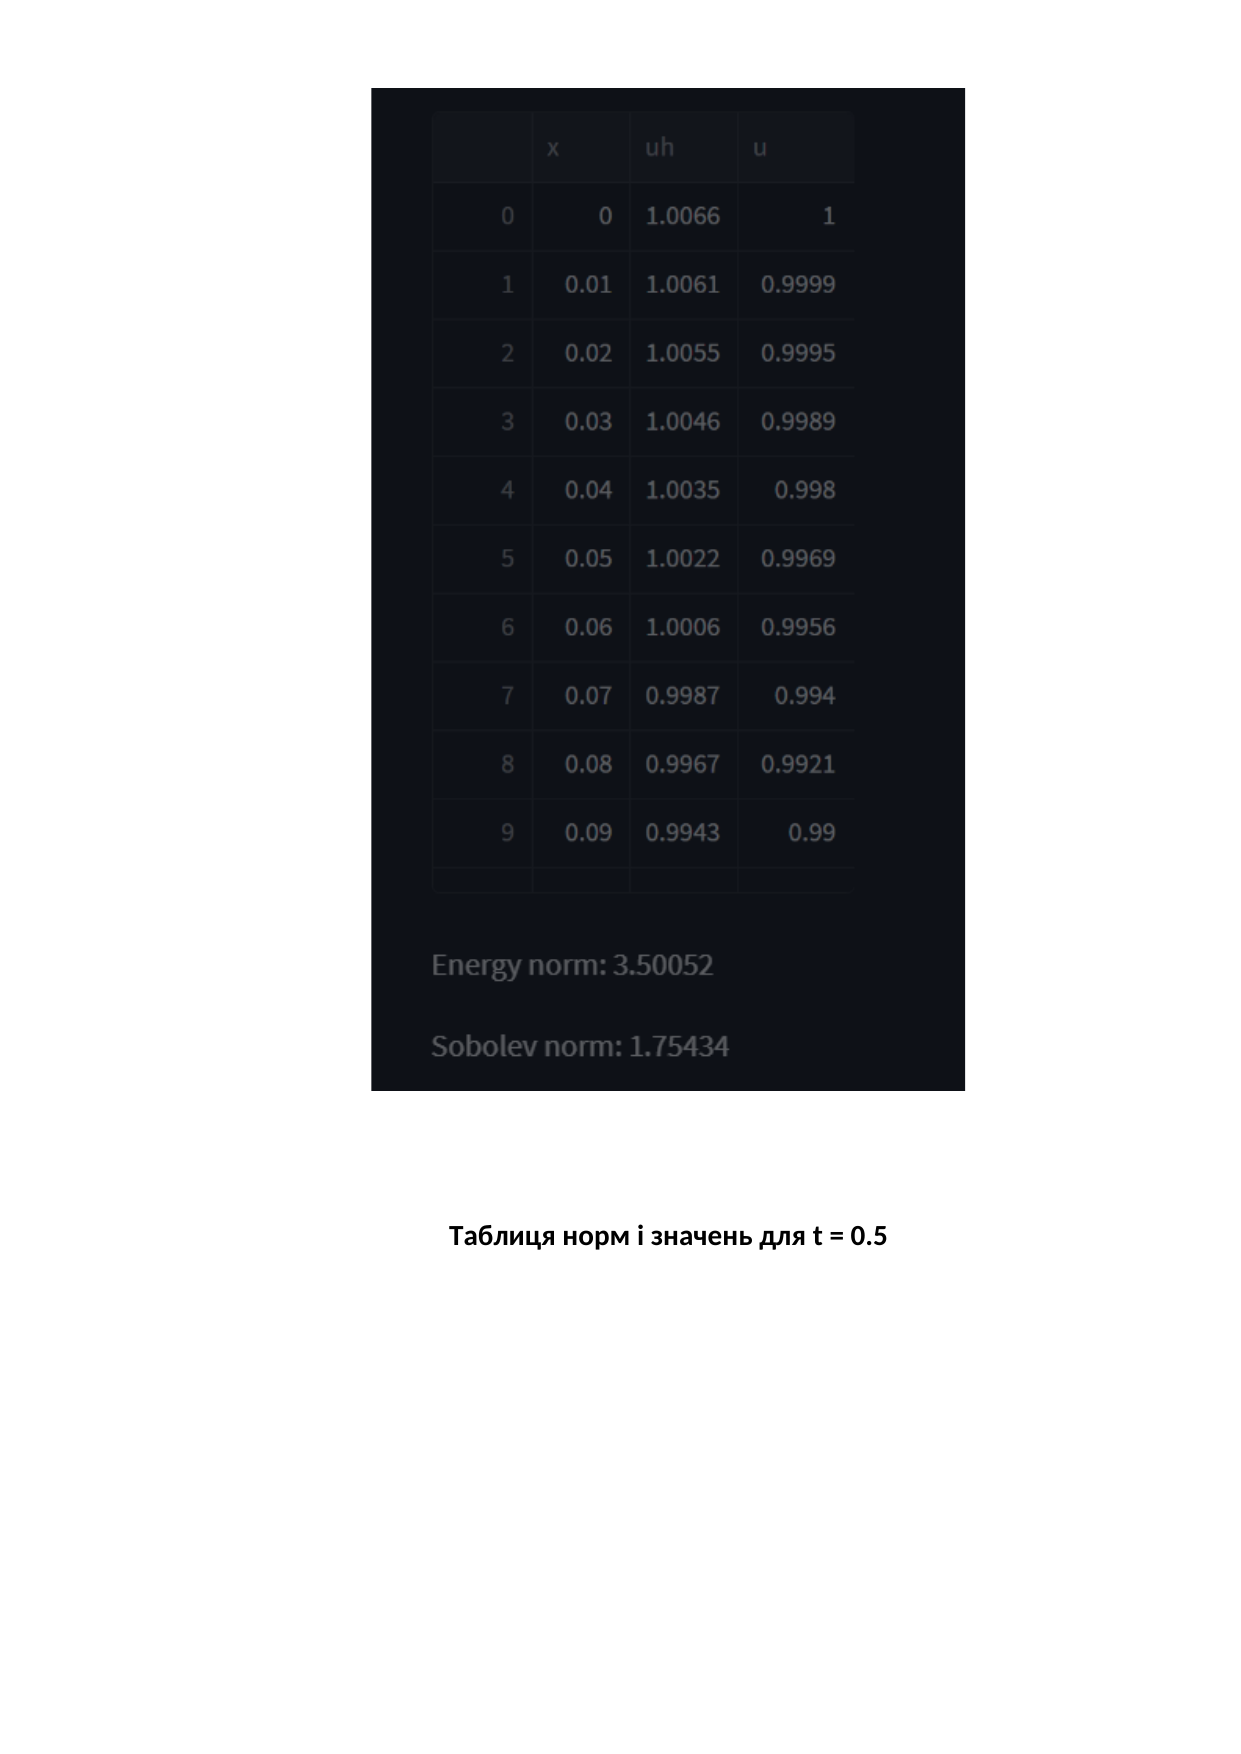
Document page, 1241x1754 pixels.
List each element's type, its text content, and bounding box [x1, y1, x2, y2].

picture [371, 88, 966, 1091]
text Таблиця норм і значень для t = 0.5 [185, 1217, 1152, 1253]
